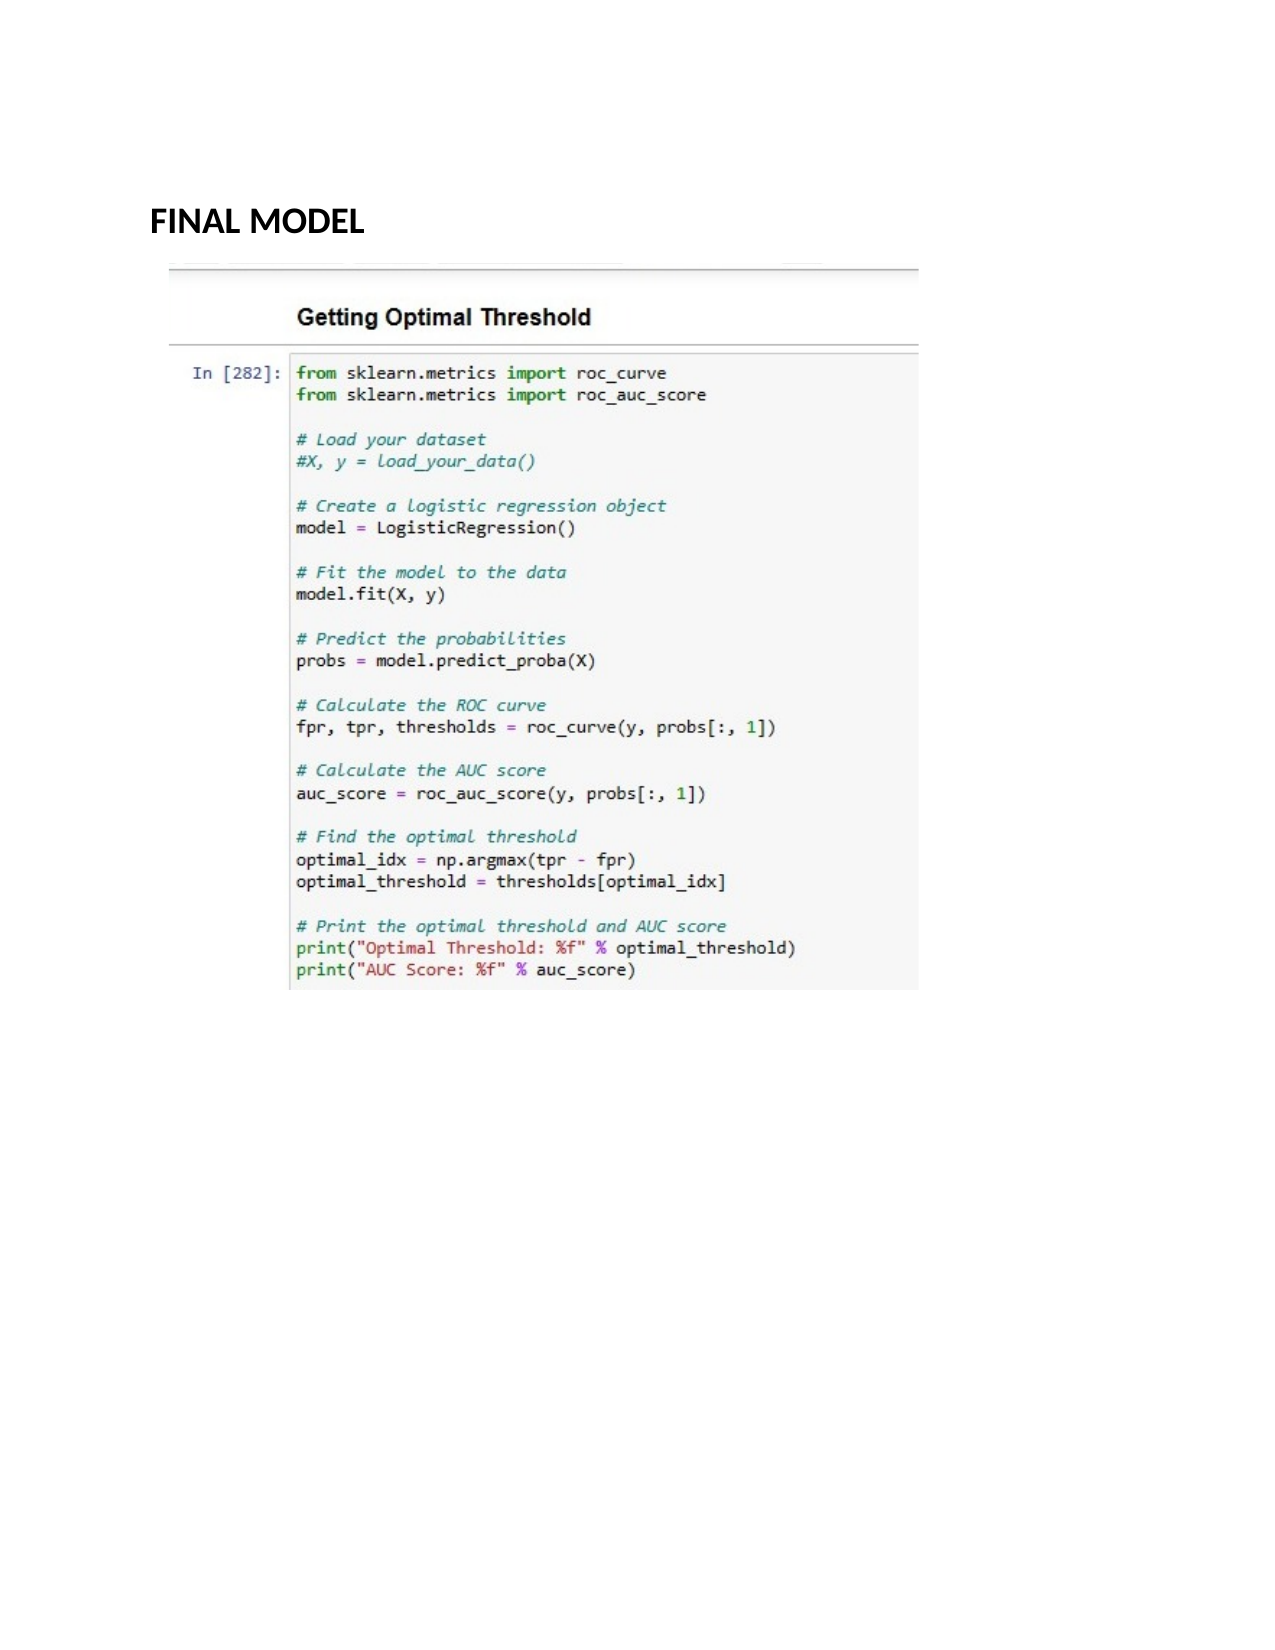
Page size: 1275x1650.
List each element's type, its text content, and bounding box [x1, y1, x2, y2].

text FINAL MODEL [150, 197, 1125, 243]
